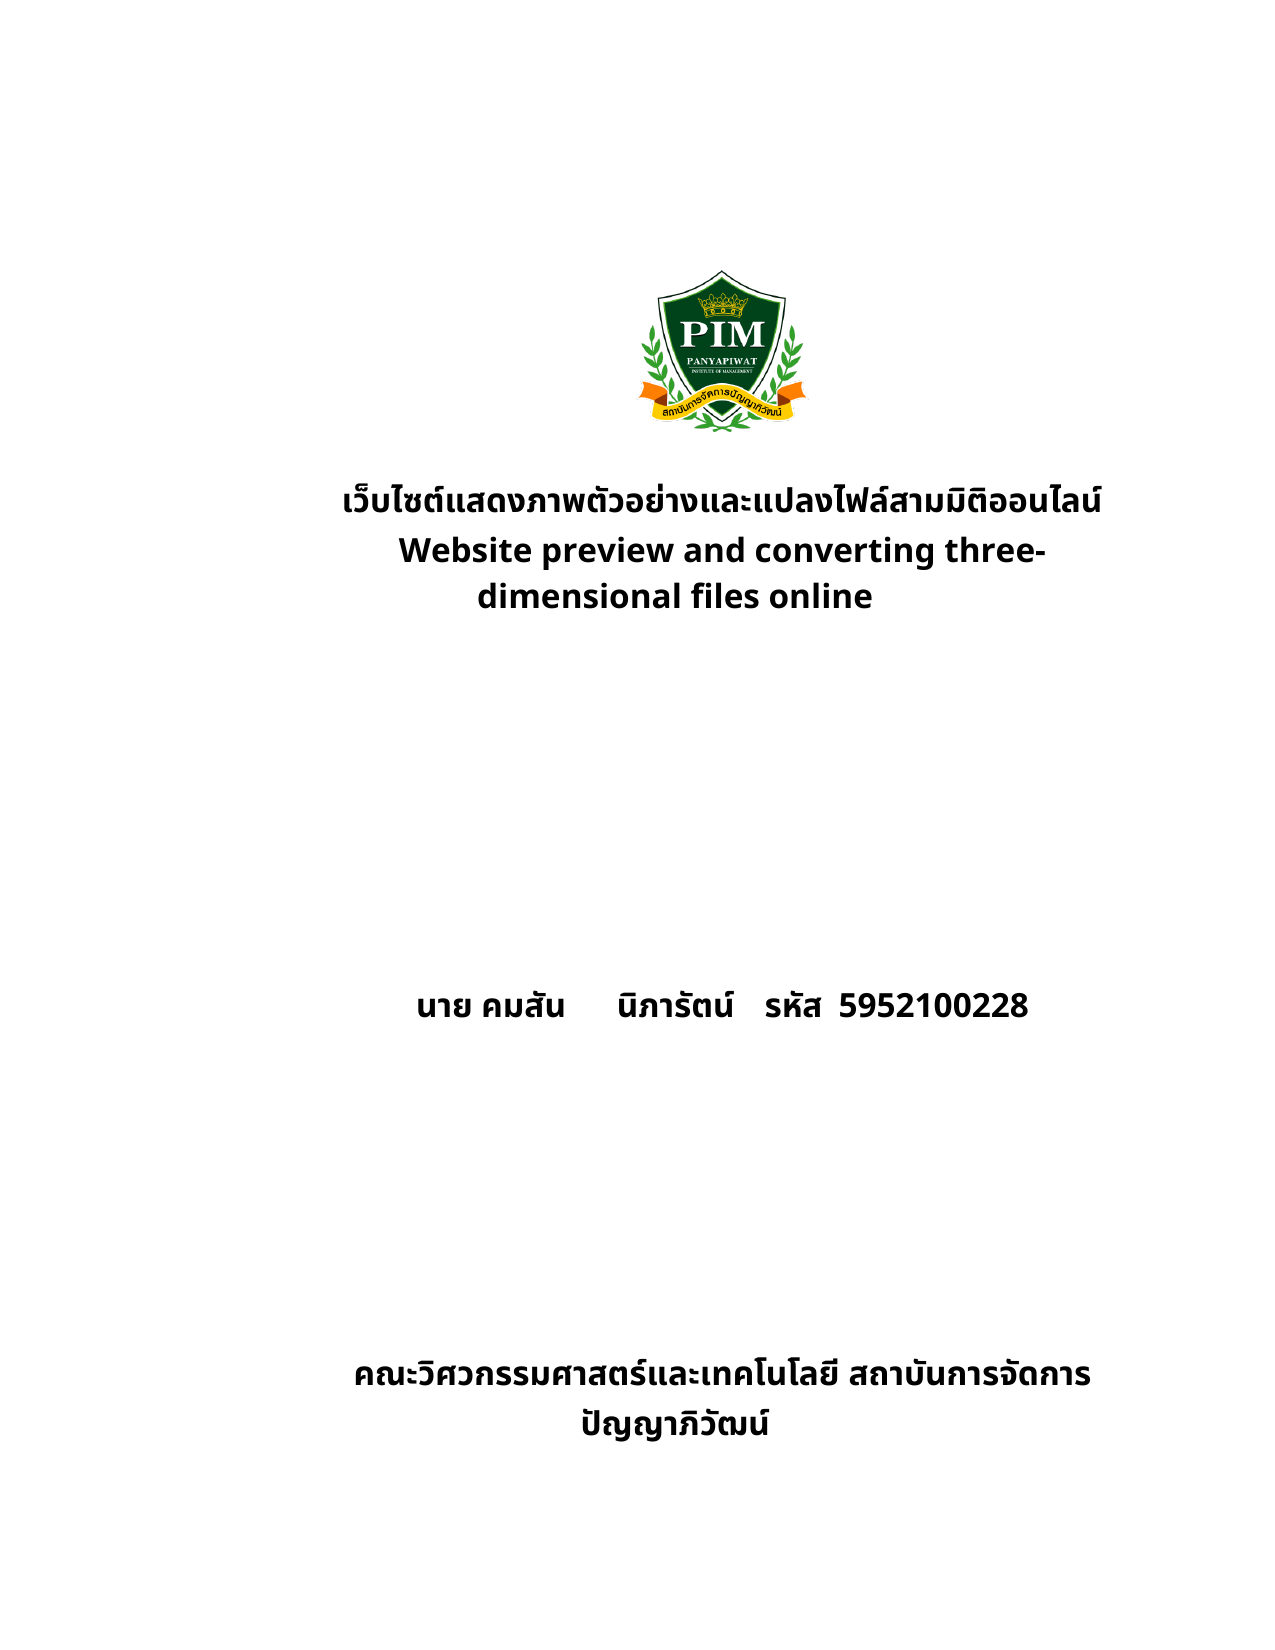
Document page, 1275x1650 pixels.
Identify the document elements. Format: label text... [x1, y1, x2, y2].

picture [635, 270, 809, 432]
text คณะวิศวกรรมศาสตร์และเทคโนโลยี สถาบันการจัดการปัญญาภิวัฒน์ [225, 1350, 1125, 1451]
text Website preview and converting three-dimensional files online [225, 527, 1125, 618]
text เว็บไซต์แสดงภาพตัวอย่างและแปลงไฟล์สามมิติออนไลน์ [225, 477, 1125, 527]
text นาย คมสัน นิภารัตน์ รหัส 5952100228 [225, 981, 1125, 1032]
